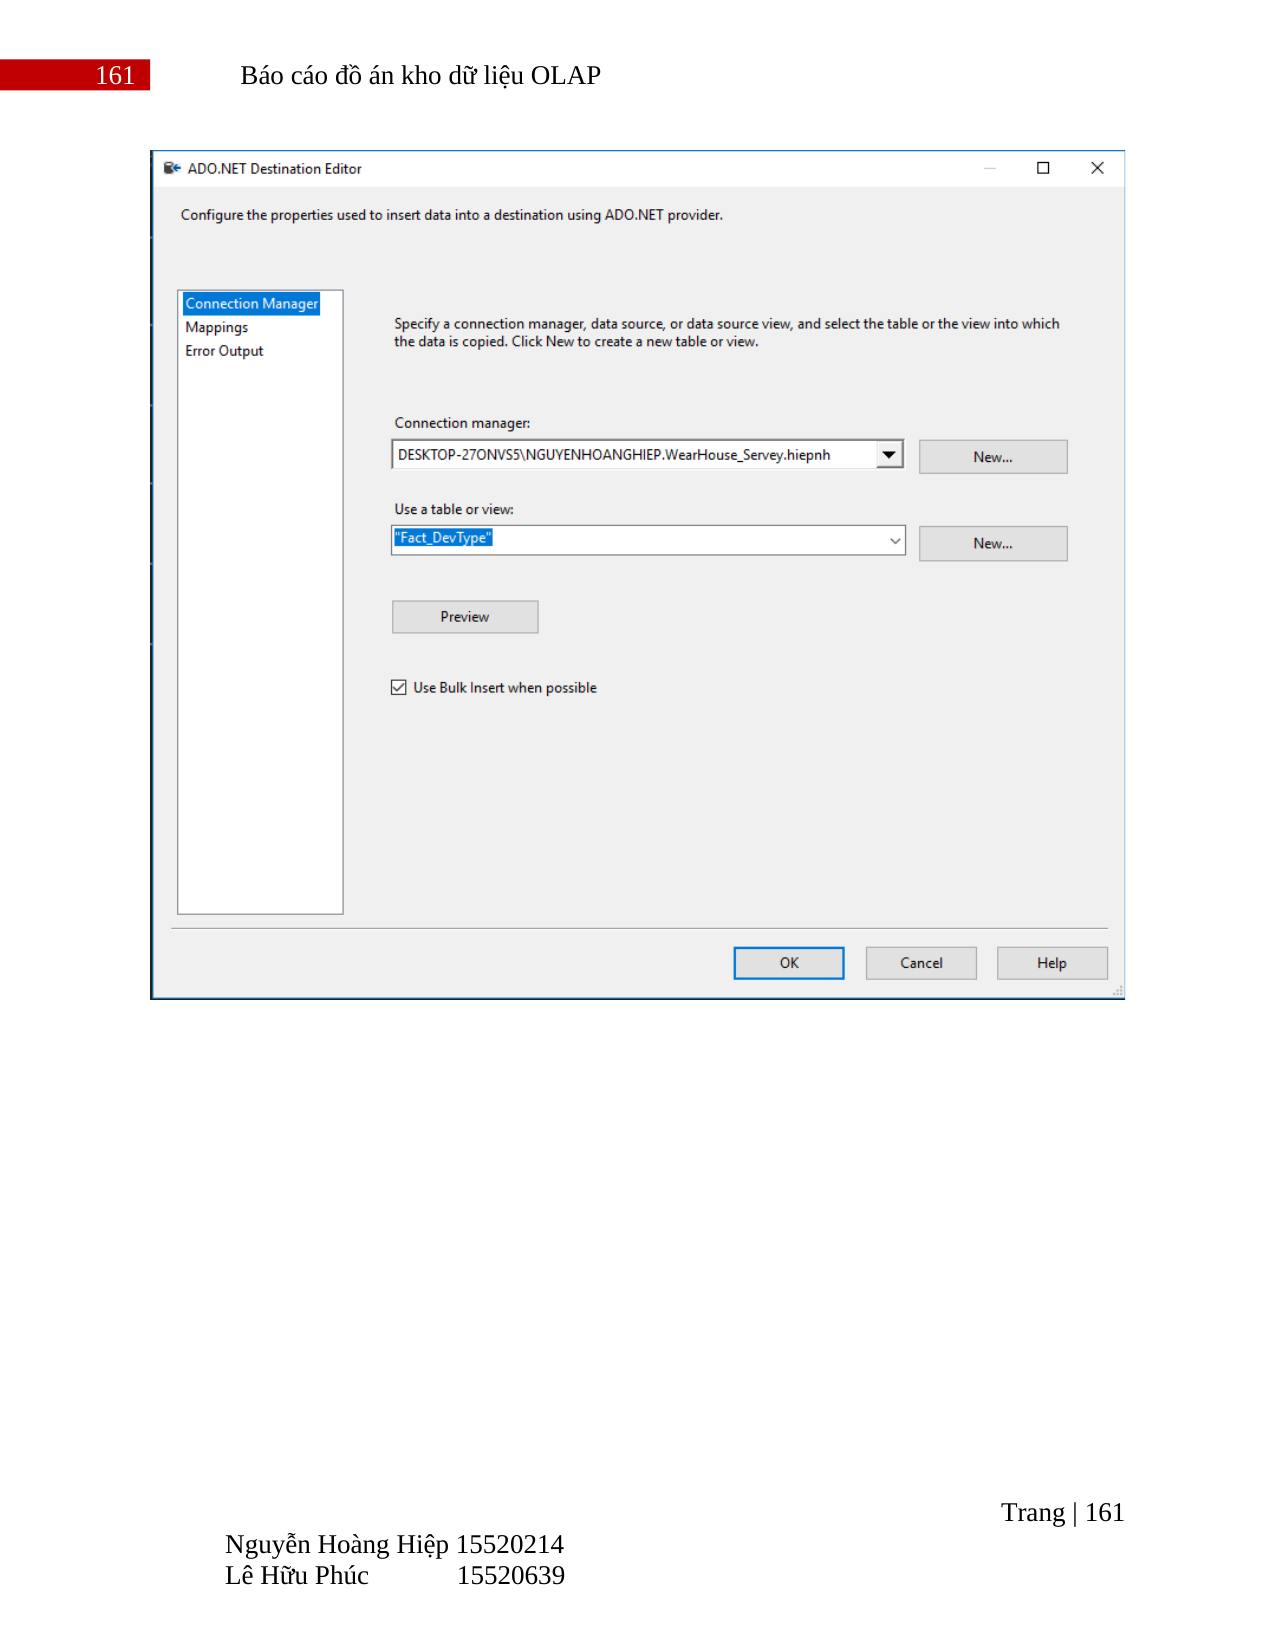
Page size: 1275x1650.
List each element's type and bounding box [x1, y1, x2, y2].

picture [150, 150, 1125, 1000]
